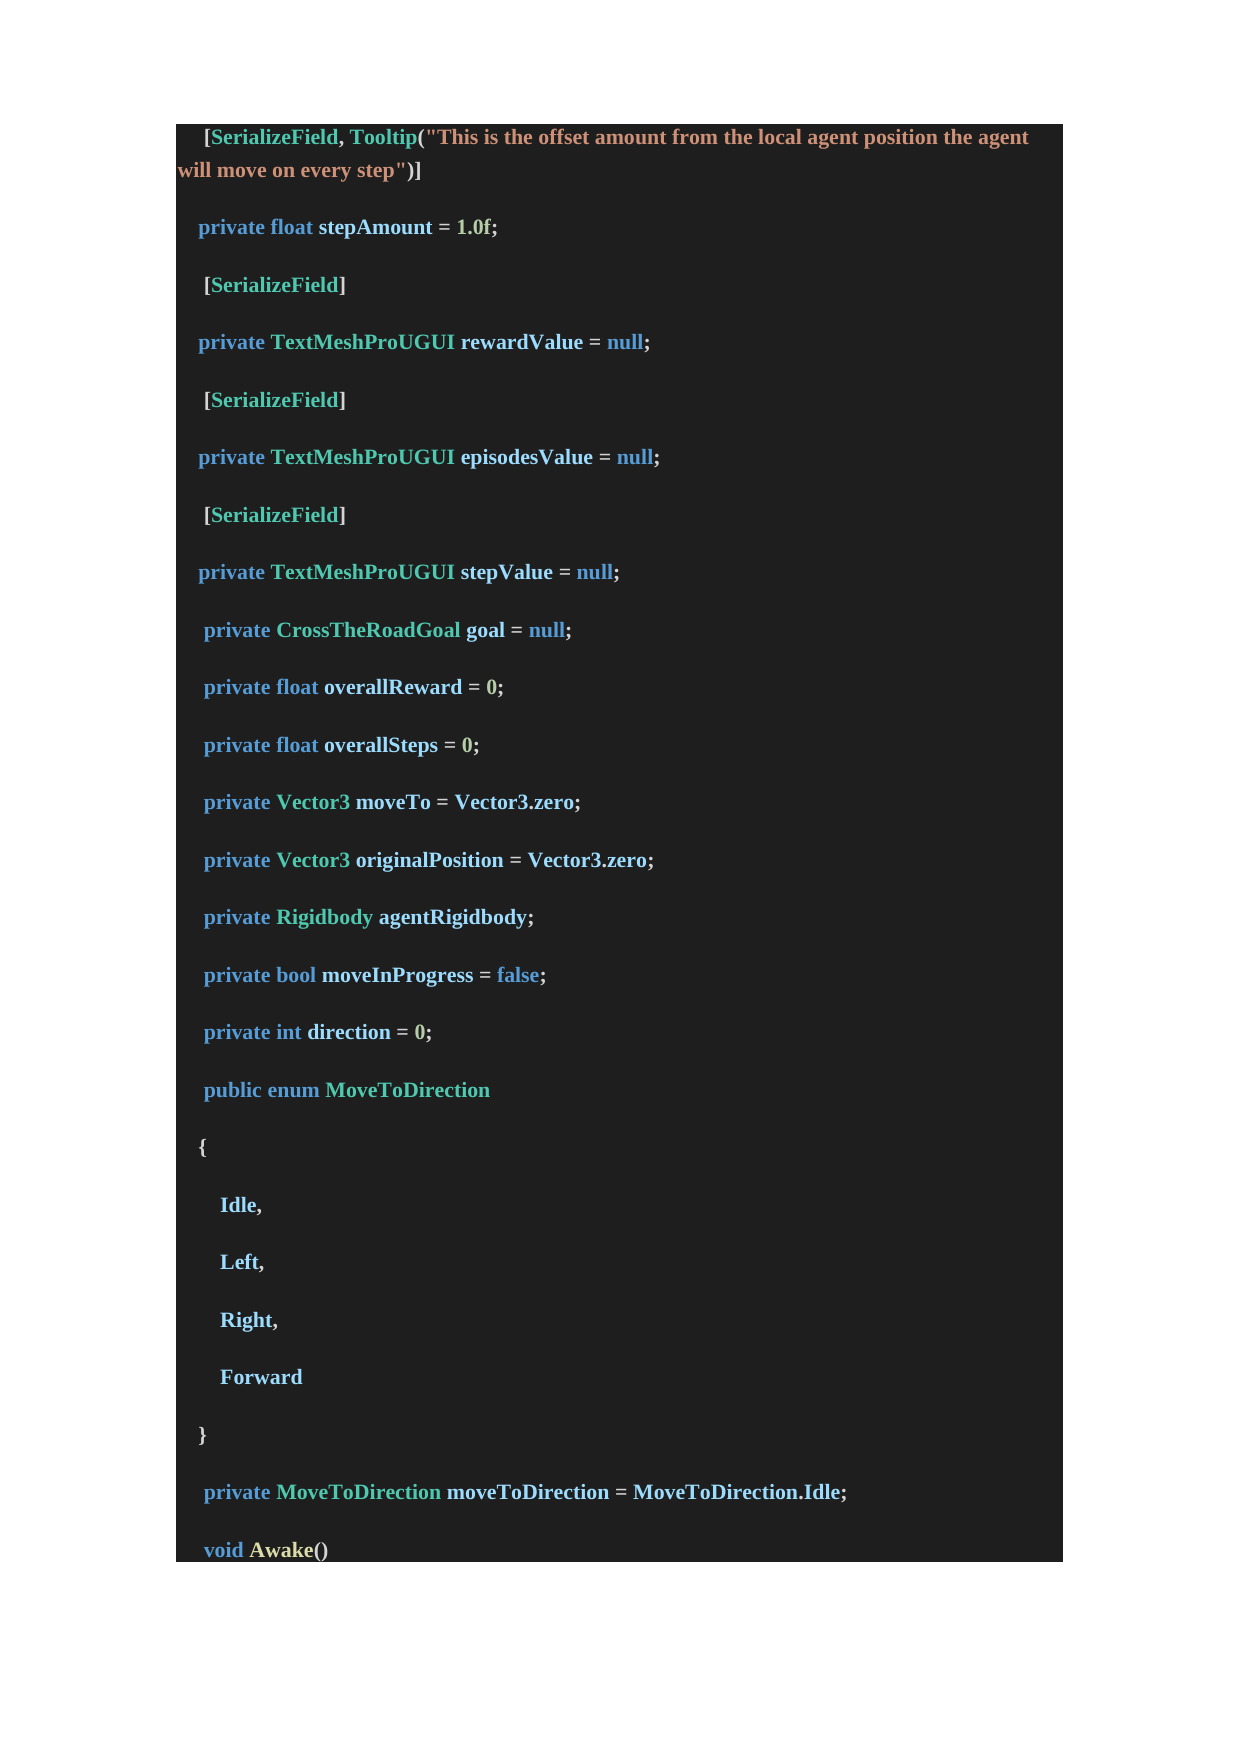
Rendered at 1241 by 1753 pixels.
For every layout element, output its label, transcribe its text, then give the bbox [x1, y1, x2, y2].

text private CrossTheRoadGoal goal = null; [176, 617, 1063, 642]
text } [176, 1422, 1063, 1447]
text void Awake() [176, 1537, 1063, 1562]
text private float stepAmount = 1.0f; [176, 214, 1063, 239]
text public enum MoveToDirection [176, 1077, 1063, 1102]
text private int direction = 0; [176, 1019, 1063, 1044]
text [SerializeField] [176, 387, 1063, 412]
text private TextMeshProUGUI stepValue = null; [176, 559, 1063, 584]
text [SerializeField] [176, 502, 1063, 527]
text [SerializeField, Tooltip("This is the offset amount from the local agent position the agent will move on every step")] [176, 124, 1063, 182]
text private TextMeshProUGUI episodesValue = null; [176, 444, 1063, 469]
text private Rigidbody agentRigidbody; [176, 904, 1063, 929]
text private float overallReward = 0; [176, 674, 1063, 699]
text Idle, [176, 1192, 1063, 1217]
text private MoveToDirection moveToDirection = MoveToDirection.Idle; [176, 1479, 1063, 1504]
text private Vector3 moveTo = Vector3.zero; [176, 789, 1063, 814]
text { [176, 1134, 1063, 1159]
text private float overallSteps = 0; [176, 732, 1063, 757]
text Right, [176, 1307, 1063, 1332]
text [SerializeField] [176, 272, 1063, 297]
text Left, [176, 1249, 1063, 1274]
text private TextMeshProUGUI rewardValue = null; [176, 329, 1063, 354]
text private bool moveInProgress = false; [176, 962, 1063, 987]
text private Vector3 originalPosition = Vector3.zero; [176, 847, 1063, 872]
text Forward [176, 1364, 1063, 1389]
